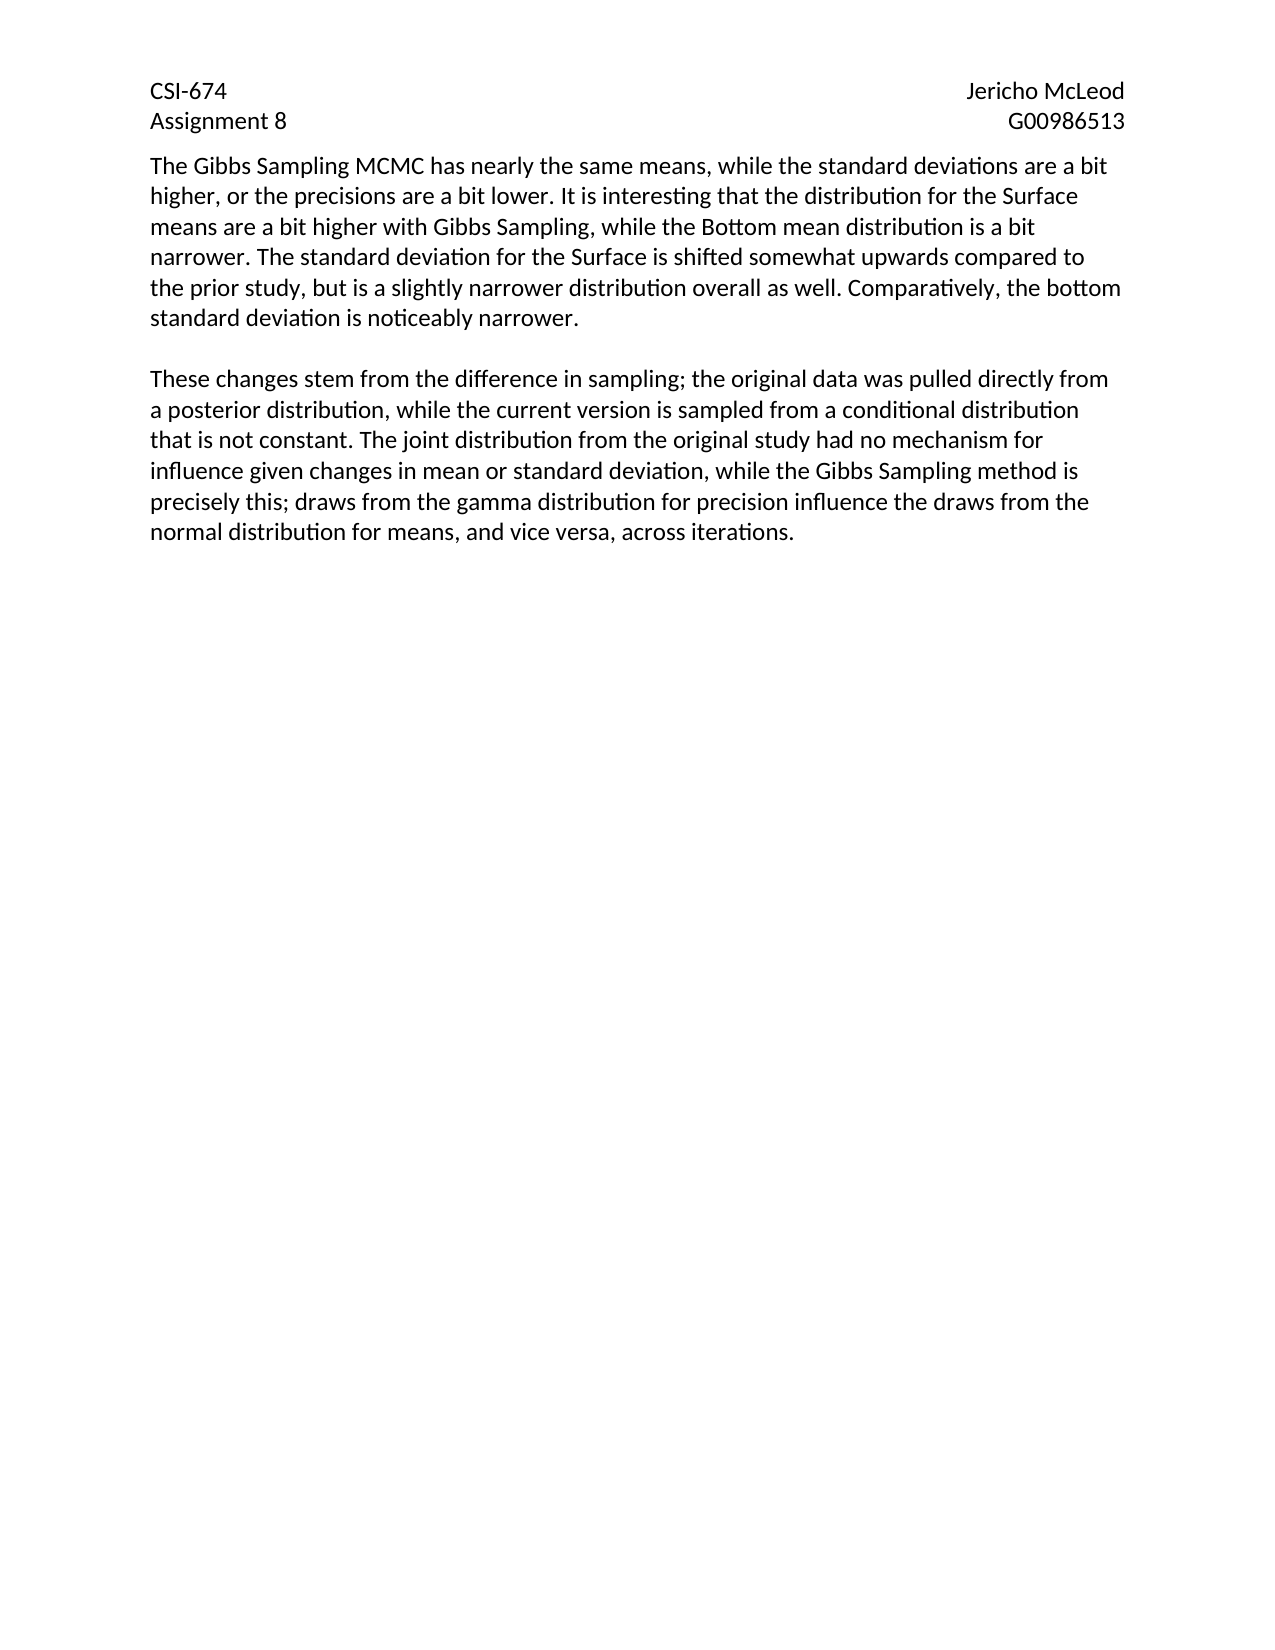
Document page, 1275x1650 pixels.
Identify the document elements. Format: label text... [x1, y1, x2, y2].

text The Gibbs Sampling MCMC has nearly the same means, while the standard deviations are a bit higher, or the precisions are a bit lower. It is interesting that the distribution for the Surface means are a bit higher with Gibbs Sampling, while the Bottom mean distribution is a bit narrower. The standard deviation for the Surface is shifted somewhat upwards compared to the prior study, but is a slightly narrower distribution overall as well. Comparatively, the bottom standard deviation is noticeably narrower. These changes stem from the difference in sampling; the original data was pulled directly from a posterior distribution, while the current version is sampled from a conditional distribution that is not constant. The joint distribution from the original study had no mechanism for influence given changes in mean or standard deviation, while the Gibbs Sampling method is precisely this; draws from the gamma distribution for precision influence the draws from the normal distribution for means, and vice versa, across iterations. [150, 150, 1125, 547]
